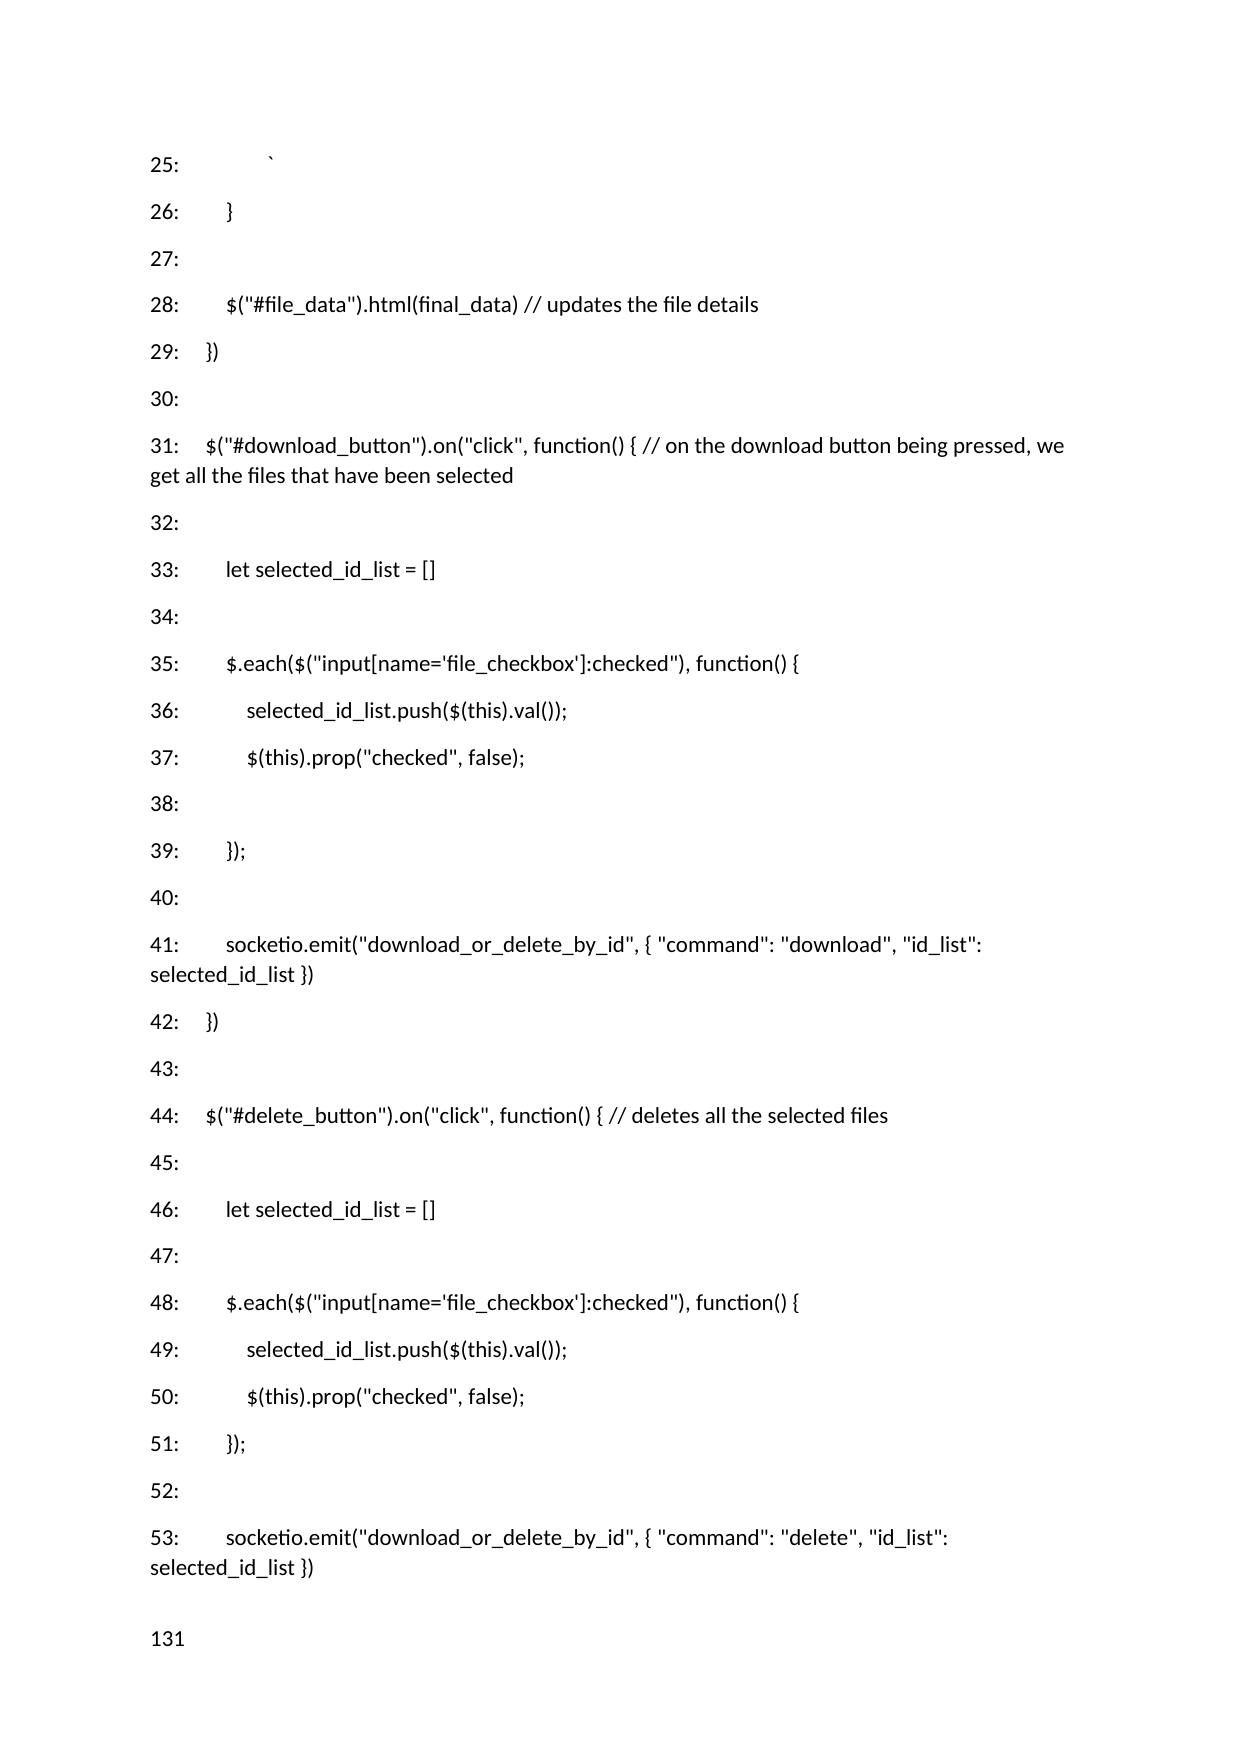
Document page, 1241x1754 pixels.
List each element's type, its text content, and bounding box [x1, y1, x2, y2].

text 44: $("#delete_button").on("click", function() { // deletes all the selected files [150, 1101, 1090, 1129]
text 53: socketio.emit("download_or_delete_by_id", { "command": "delete", "id_list": selected_id_list }) [150, 1523, 1090, 1581]
text 33: let selected_id_list = [] [150, 555, 1090, 583]
text 27: [150, 244, 1090, 272]
text 47: [150, 1242, 1090, 1270]
text 42: }) [150, 1007, 1090, 1035]
text 31: $("#download_button").on("click", function() { // on the download button being pressed, we get all the files that have been selected [150, 431, 1090, 489]
text 37: $(this).prop("checked", false); [150, 743, 1090, 771]
text 46: let selected_id_list = [] [150, 1195, 1090, 1223]
text 28: $("#file_data").html(final_data) // updates the file details [150, 291, 1090, 319]
text 40: [150, 883, 1090, 911]
text 29: }) [150, 337, 1090, 366]
text 52: [150, 1476, 1090, 1504]
text 38: [150, 789, 1090, 818]
text 49: selected_id_list.push($(this).val()); [150, 1335, 1090, 1363]
text 48: $.each($("input[name='file_checkbox']:checked"), function() { [150, 1288, 1090, 1317]
text 35: $.each($("input[name='file_checkbox']:checked"), function() { [150, 649, 1090, 677]
text 41: socketio.emit("download_or_delete_by_id", { "command": "download", "id_list": selected_id_list }) [150, 930, 1090, 988]
text 51: }); [150, 1429, 1090, 1457]
text 32: [150, 508, 1090, 536]
text 30: [150, 384, 1090, 412]
text 50: $(this).prop("checked", false); [150, 1382, 1090, 1410]
text 45: [150, 1148, 1090, 1176]
text 25: ` [150, 150, 1090, 178]
text 34: [150, 602, 1090, 630]
text 43: [150, 1054, 1090, 1082]
text 39: }); [150, 836, 1090, 864]
text 26: } [150, 197, 1090, 225]
text 36: selected_id_list.push($(this).val()); [150, 696, 1090, 724]
